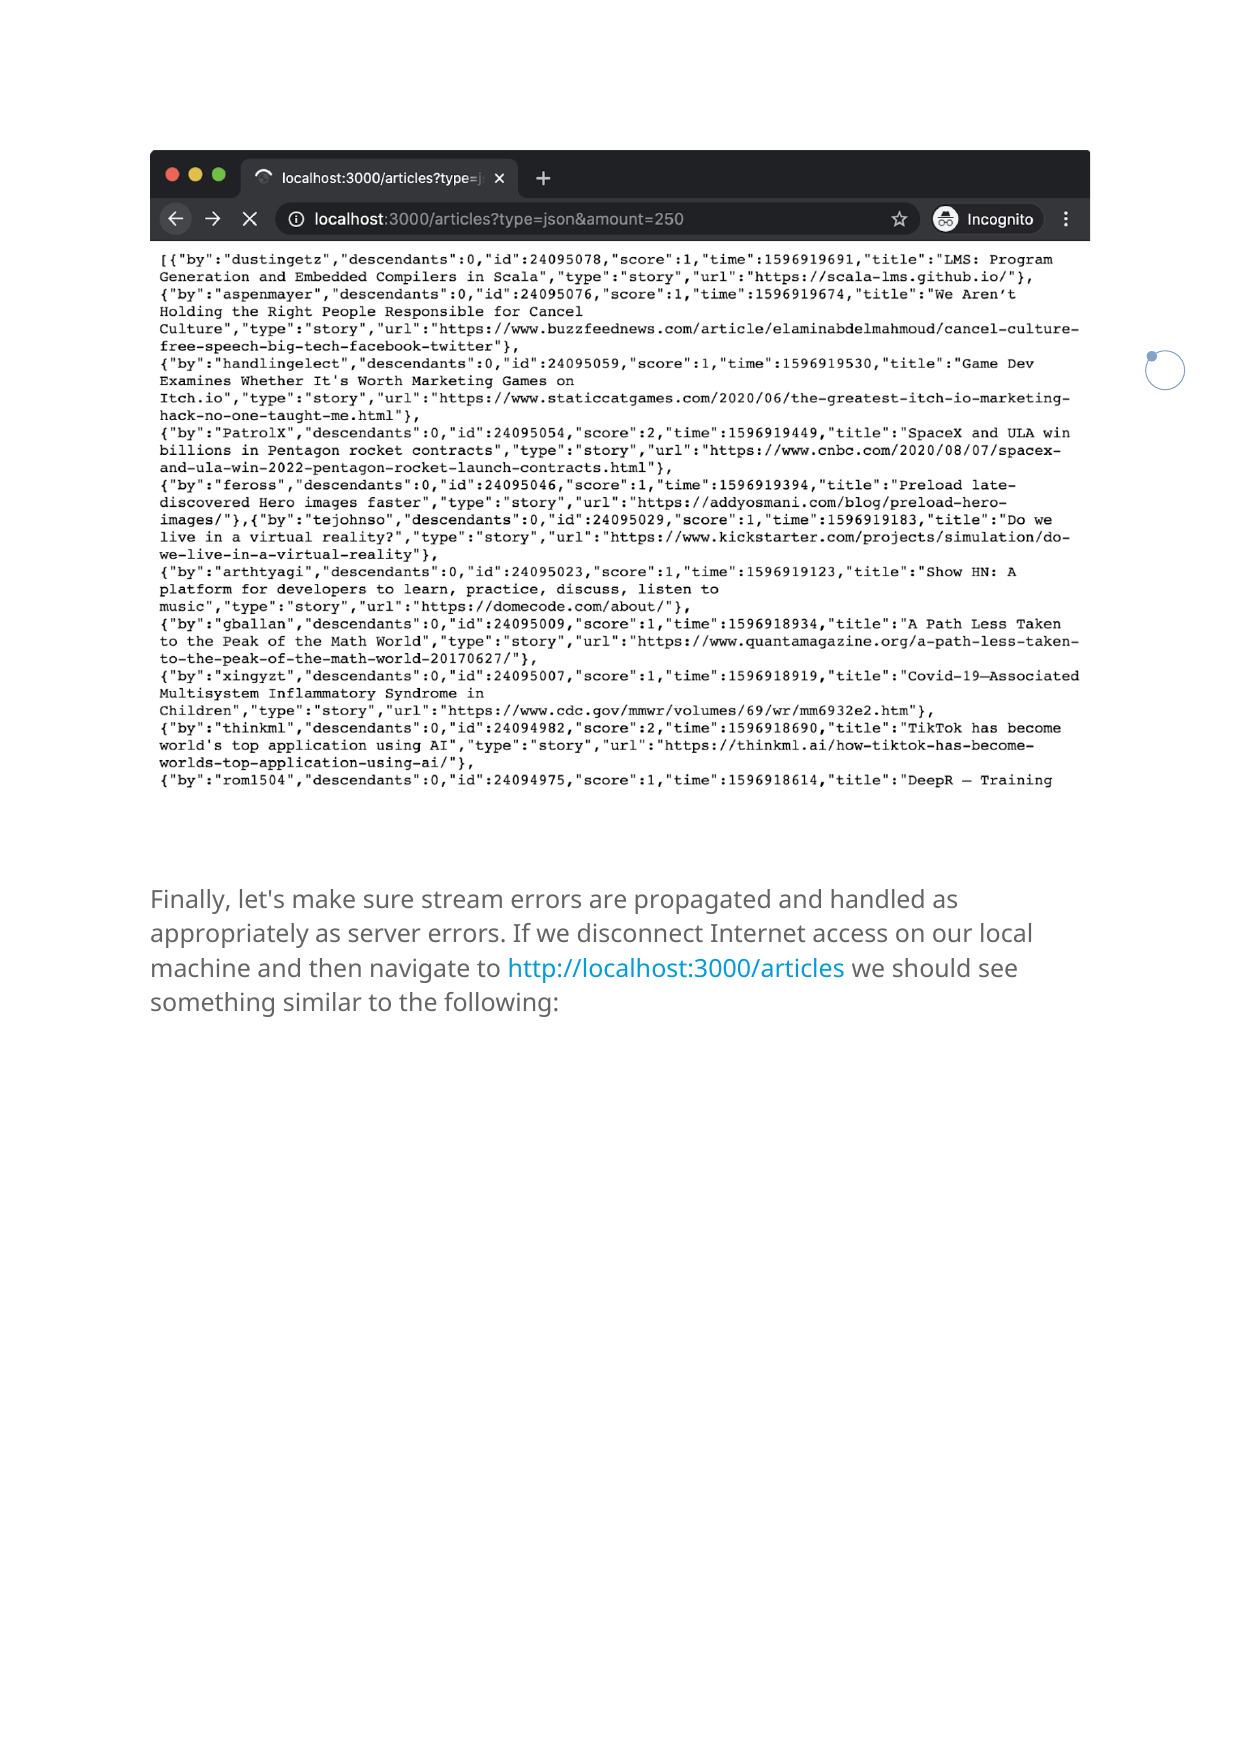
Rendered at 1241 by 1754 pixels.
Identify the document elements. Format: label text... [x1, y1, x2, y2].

text Finally, let's make sure stream errors are propagated and handled as appropriately as server errors. If we disconnect Internet access on our local machine and then navigate to http://localhost:3000/articles we should see something similar to the following: [150, 882, 1090, 1018]
picture [150, 150, 1091, 790]
